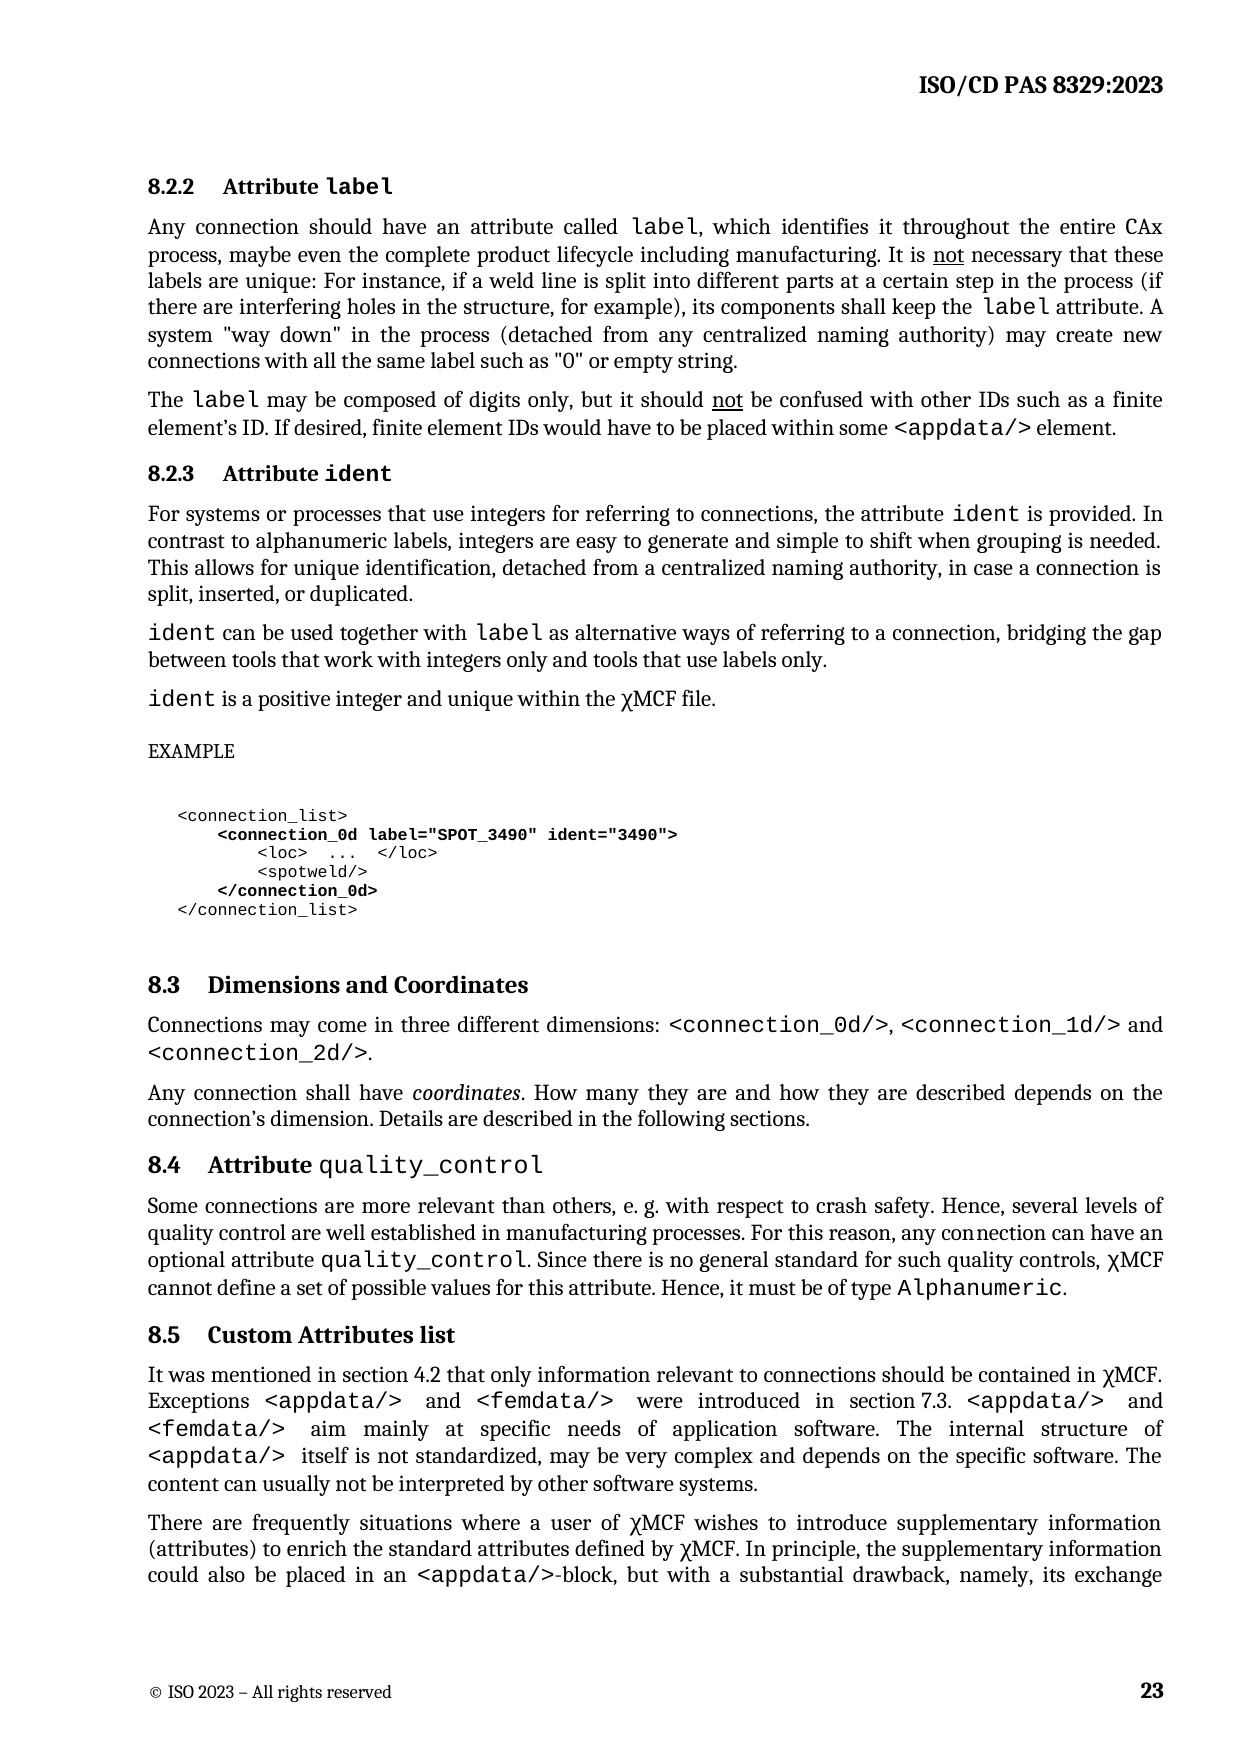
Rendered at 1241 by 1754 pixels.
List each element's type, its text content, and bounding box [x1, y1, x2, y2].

text <connection_list> [165, 807, 1146, 826]
text Connections may come in three different dimensions: <connection_0d/>, <connection_1d/> and <connection_2d/>. [148, 1012, 1163, 1067]
text Any connection shall have coordinates. How many they are and how they are described depends on the connection’s dimension. Details are described in the following sections. [148, 1079, 1163, 1132]
text ident is a positive integer and unique within the χMCF file. [148, 686, 1163, 713]
text EXAMPLE [148, 738, 1163, 763]
text </connection_0d> [165, 883, 1146, 902]
text </connection_list> [165, 902, 1146, 920]
text It was mentioned in section 4.2 that only information relevant to connections should be contained in χMCF. Exceptions <appdata/> and <femdata/> were introduced in section 7.3. <appdata/> and <femdata/> aim mainly at specific needs of application software. The internal structure of <appdata/> itself is not standardized, may be very complex and depends on the specific software. The content can usually not be interpreted by other software systems. [148, 1362, 1163, 1497]
subtitle Dimensions and Coordinates [148, 971, 1163, 999]
text ident can be used together with label as alternative ways of referring to a connection, bridging the gap between tools that work with integers only and tools that use labels only. [148, 619, 1163, 673]
text Any connection should have an attribute called label, which identifies it throughout the entire CAx process, maybe even the complete product lifecycle including manufacturing. It is not necessary that these labels are unique: For instance, if a weld line is split into different parts at a certain step in the process (if there are interfering holes in the structure, for example), its components shall keep the label attribute. A system "way down" in the process (detached from any centralized naming authority) may create new connections with all the same label such as "0" or empty string. [148, 214, 1163, 374]
subtitle Attribute quality_control [148, 1151, 1163, 1181]
subtitle Attribute label [148, 174, 1163, 201]
subtitle Custom Attributes list [148, 1321, 1163, 1349]
subtitle Attribute ident [148, 461, 1163, 488]
text For systems or processes that use integers for referring to connections, the attribute ident is provided. In contrast to alphanumeric labels, integers are easy to generate and simple to shift when grouping is needed. This allows for unique identification, detached from a centralized naming authority, in case a connection is split, inserted, or duplicated. [148, 501, 1163, 607]
text <loc> ... </loc> [165, 845, 1146, 864]
text <connection_0d label="SPOT_3490" ident="3490"> [165, 826, 1146, 845]
text <spotweld/> [165, 864, 1146, 883]
text Some connections are more relevant than others, e. g. with respect to crash safety. Hence, several levels of quality control are well established in manufacturing processes. For this reason, any connection can have an optional attribute quality_control. Since there is no general standard for such quality controls, χMCF cannot define a set of possible values for this attribute. Hence, it must be of type Alphanumeric. [148, 1193, 1163, 1302]
text The label may be composed of digits only, but it should not be confused with other IDs such as a finite element’s ID. If desired, finite element IDs would have to be placed within some <appdata/> element. [148, 387, 1163, 442]
